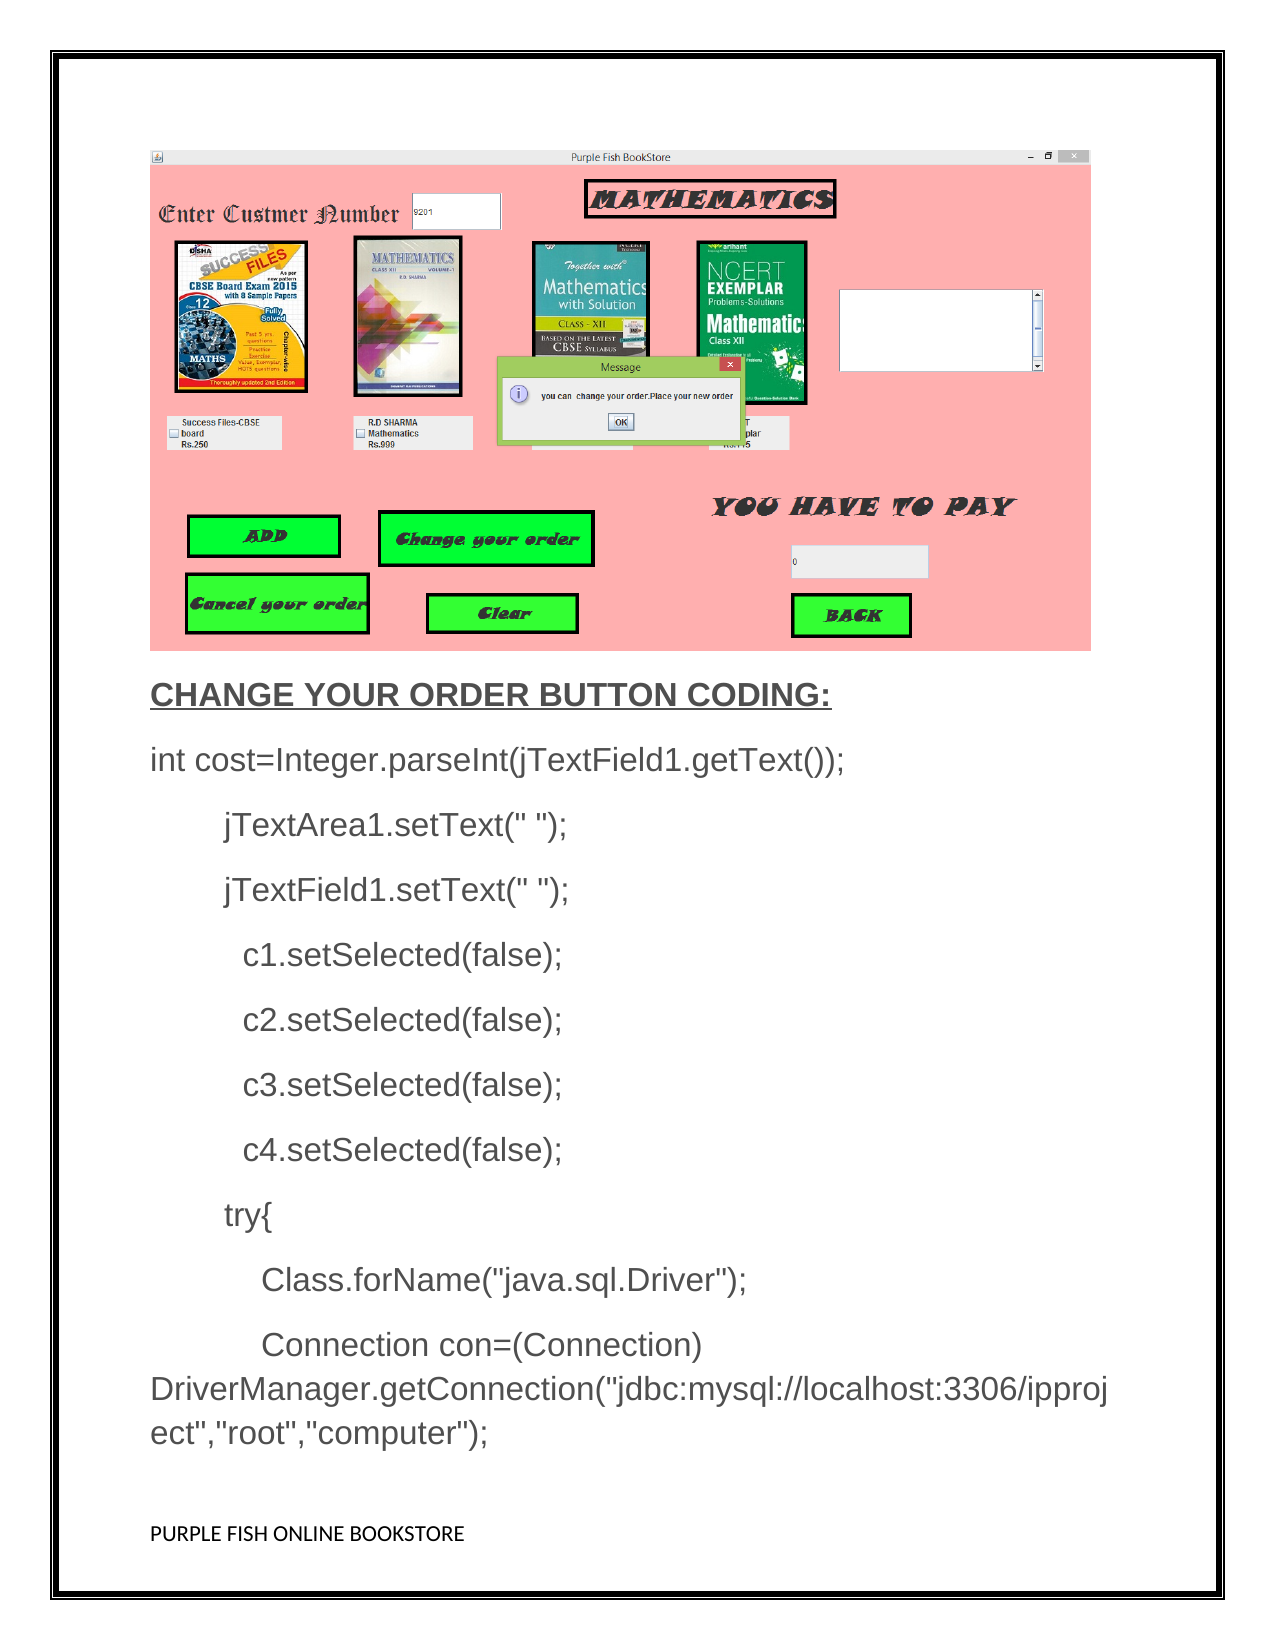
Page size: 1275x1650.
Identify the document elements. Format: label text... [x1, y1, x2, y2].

text c4.setSelected(false); [150, 1130, 1125, 1168]
text Connection con=(Connection) DriverManager.getConnection("jdbc:mysql://localhost:3306/ipproject","root","computer"); [150, 1325, 1125, 1452]
text Class.forName("java.sql.Driver"); [150, 1260, 1125, 1298]
text int cost=Integer.parseInt(jTextField1.getText()); [150, 740, 1125, 778]
text c3.setSelected(false); [150, 1065, 1125, 1103]
picture [150, 150, 1091, 651]
text jTextField1.setText(" "); [150, 870, 1125, 908]
text CHANGE YOUR ORDER BUTTON CODING: [150, 675, 1125, 713]
text jTextArea1.setText(" "); [150, 805, 1125, 843]
text c1.setSelected(false); [150, 935, 1125, 973]
text try{ [150, 1195, 1125, 1233]
text c2.setSelected(false); [150, 1000, 1125, 1038]
